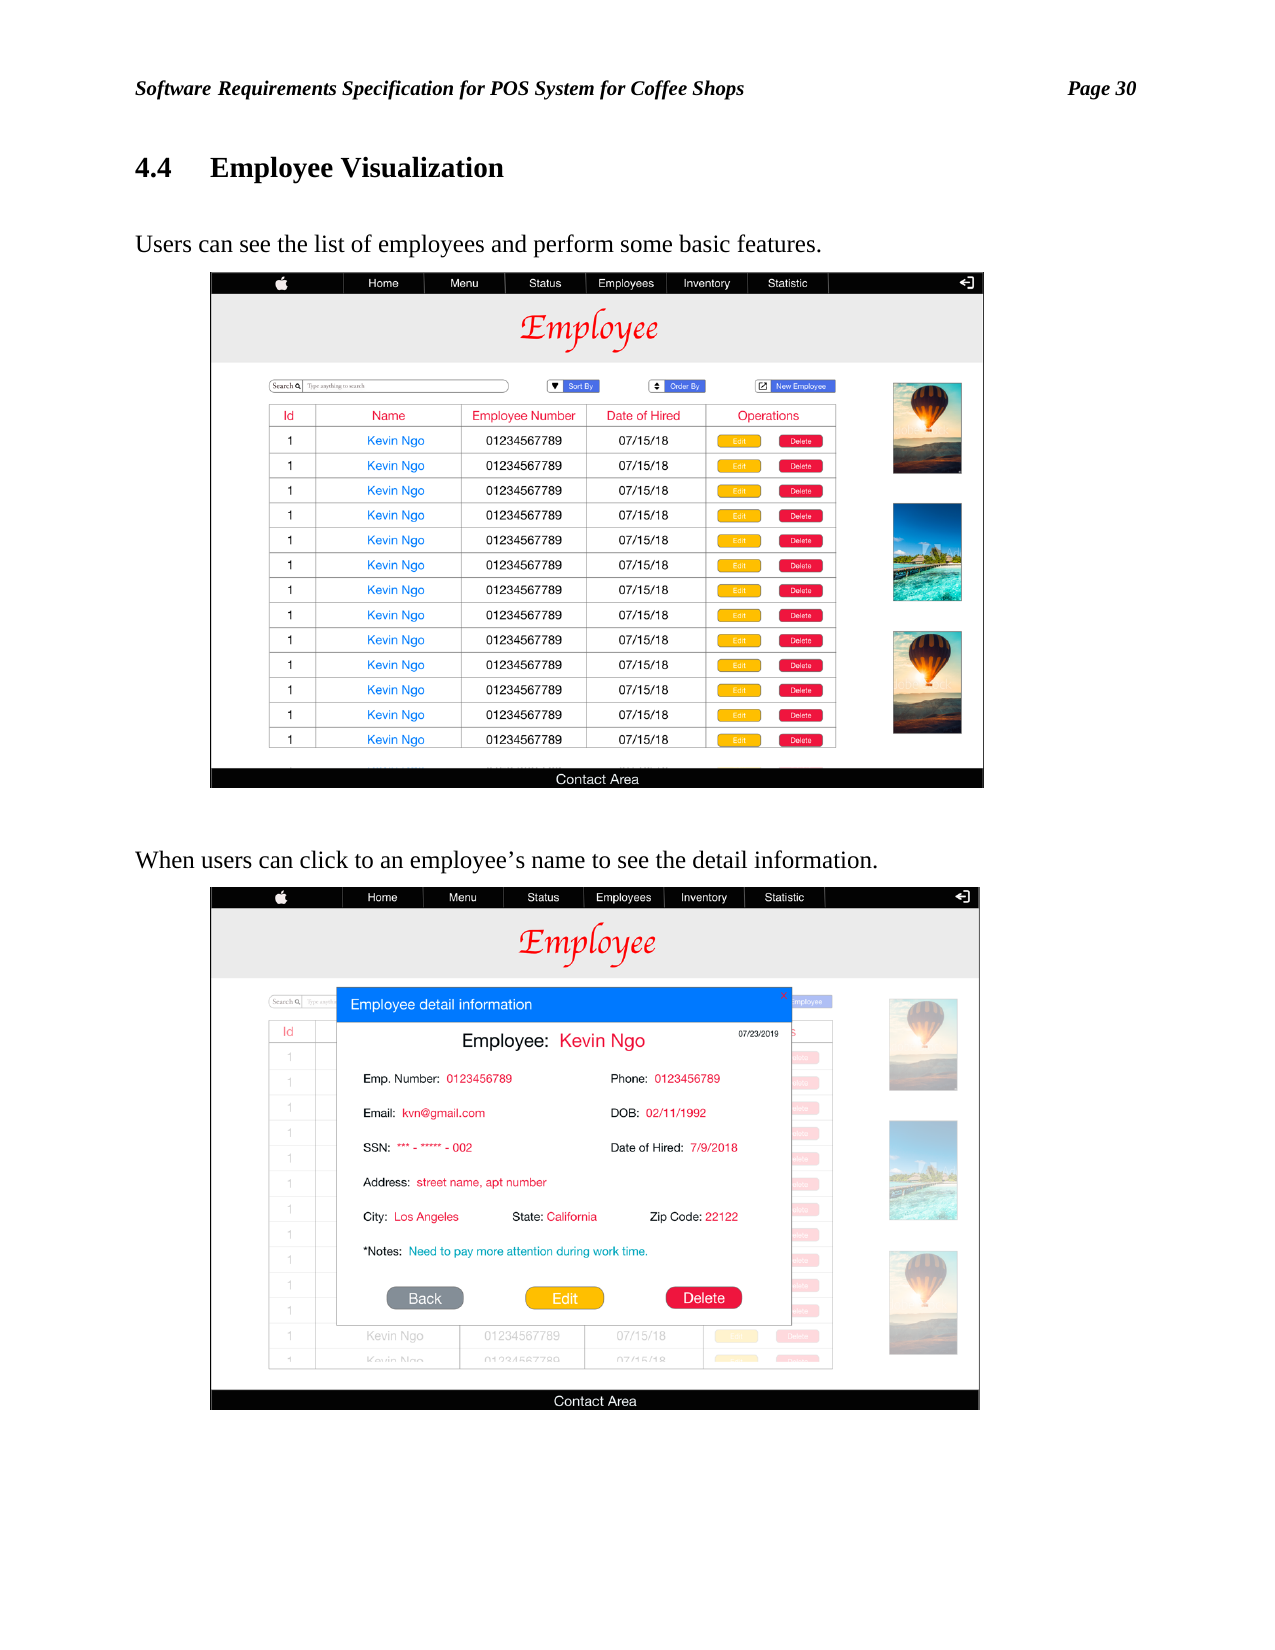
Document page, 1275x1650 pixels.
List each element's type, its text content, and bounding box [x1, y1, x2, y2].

text Users can see the list of employees and perform some basic features. [135, 229, 1140, 258]
subtitle Employee Visualization [135, 150, 1140, 183]
picture [210, 272, 984, 788]
text When users can click to an employee’s name to see the detail information. [135, 845, 1140, 873]
picture [210, 887, 980, 1410]
